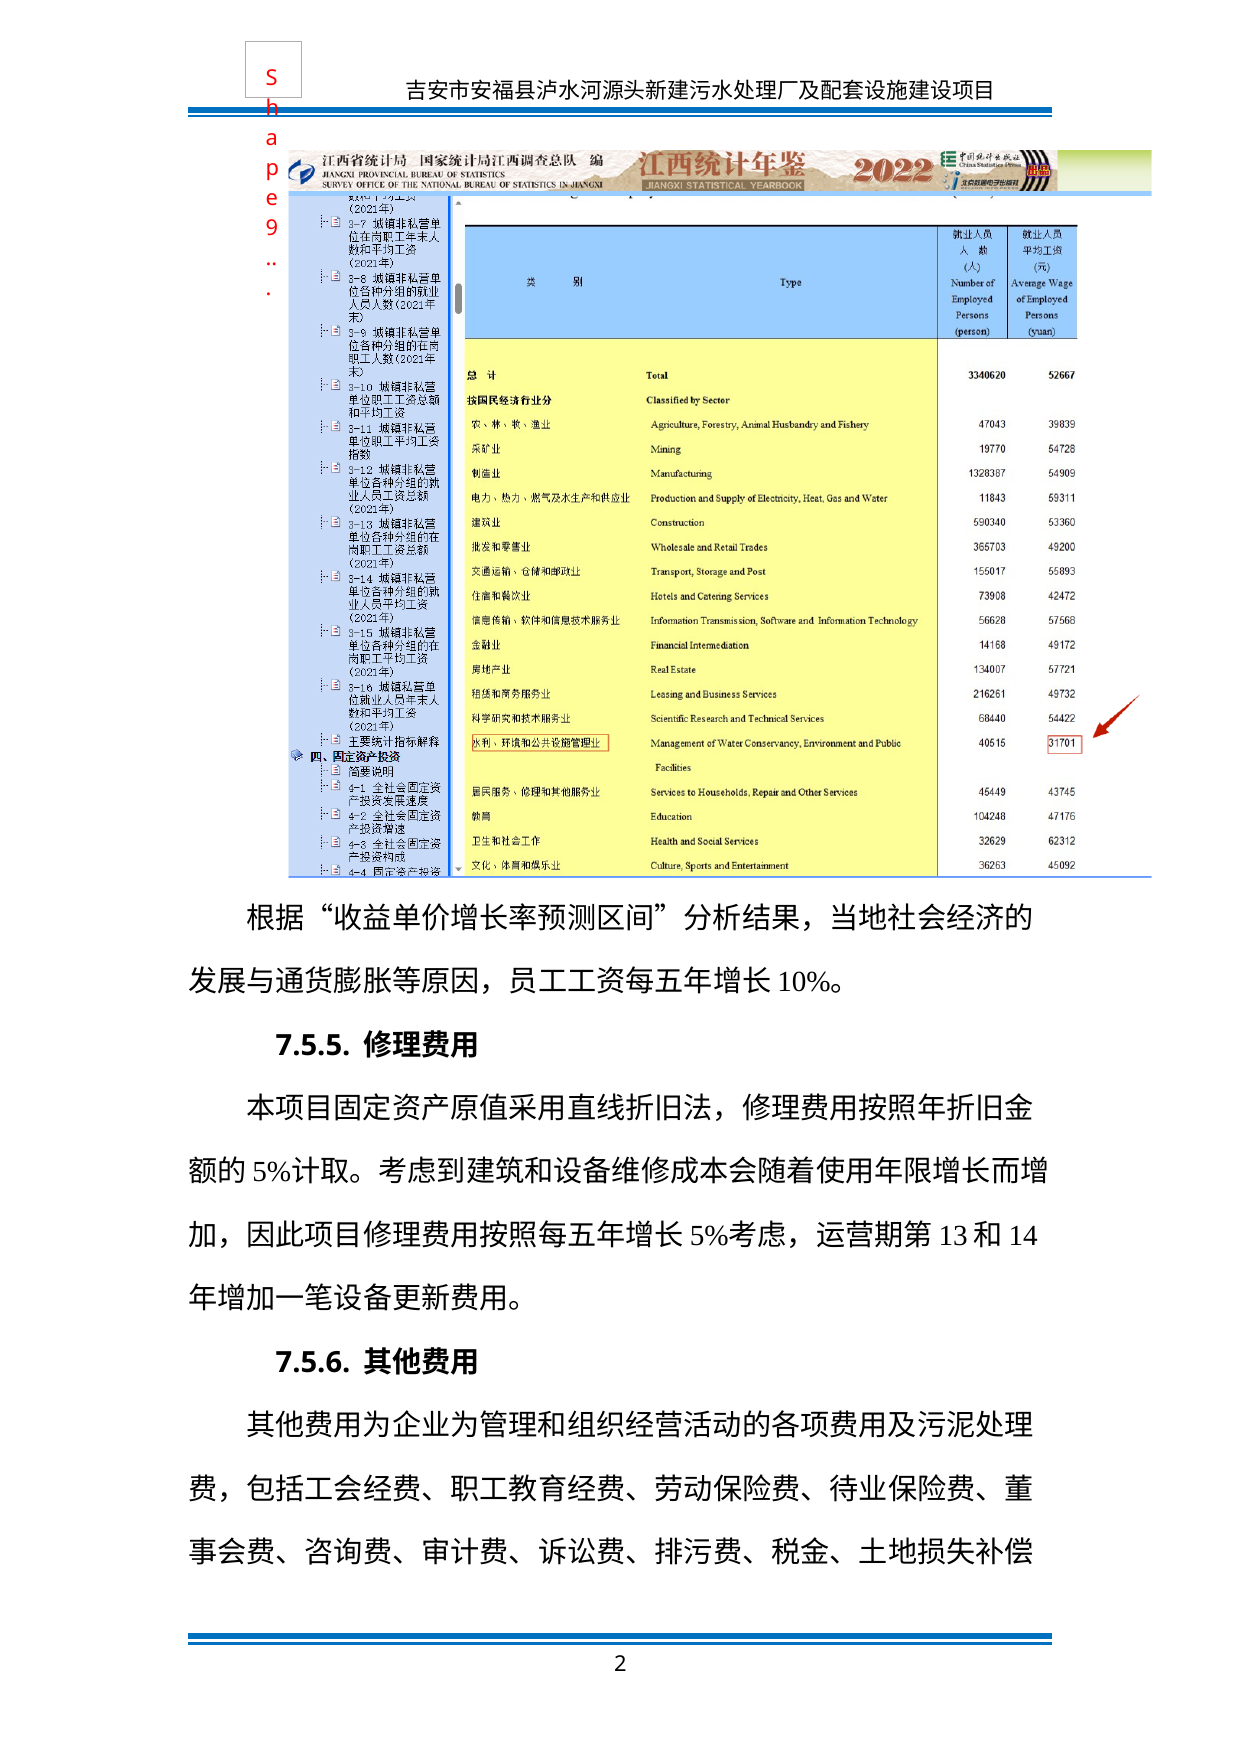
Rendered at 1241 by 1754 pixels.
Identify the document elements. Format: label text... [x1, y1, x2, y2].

list 其他费用 [275, 1338, 1052, 1381]
list 修理费用 [275, 1021, 1052, 1063]
text 本项目固定资产原值采用直线折旧法，修理费用按照年折旧金额的5%计取。考虑到建筑和设备维修成本会随着使用年限增长而增加，因此项目修理费用按照每五年增长5%考虑，运营期第13和14年增加一笔设备更新费用。 [188, 1084, 1052, 1317]
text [188, 1402, 1052, 1571]
picture [288, 150, 1152, 878]
text 根据“收益单价增长率预测区间”分析结果，当地社会经济的发展与通货膨胀等原因，员工工资每五年增长10%。 [188, 894, 1052, 1000]
